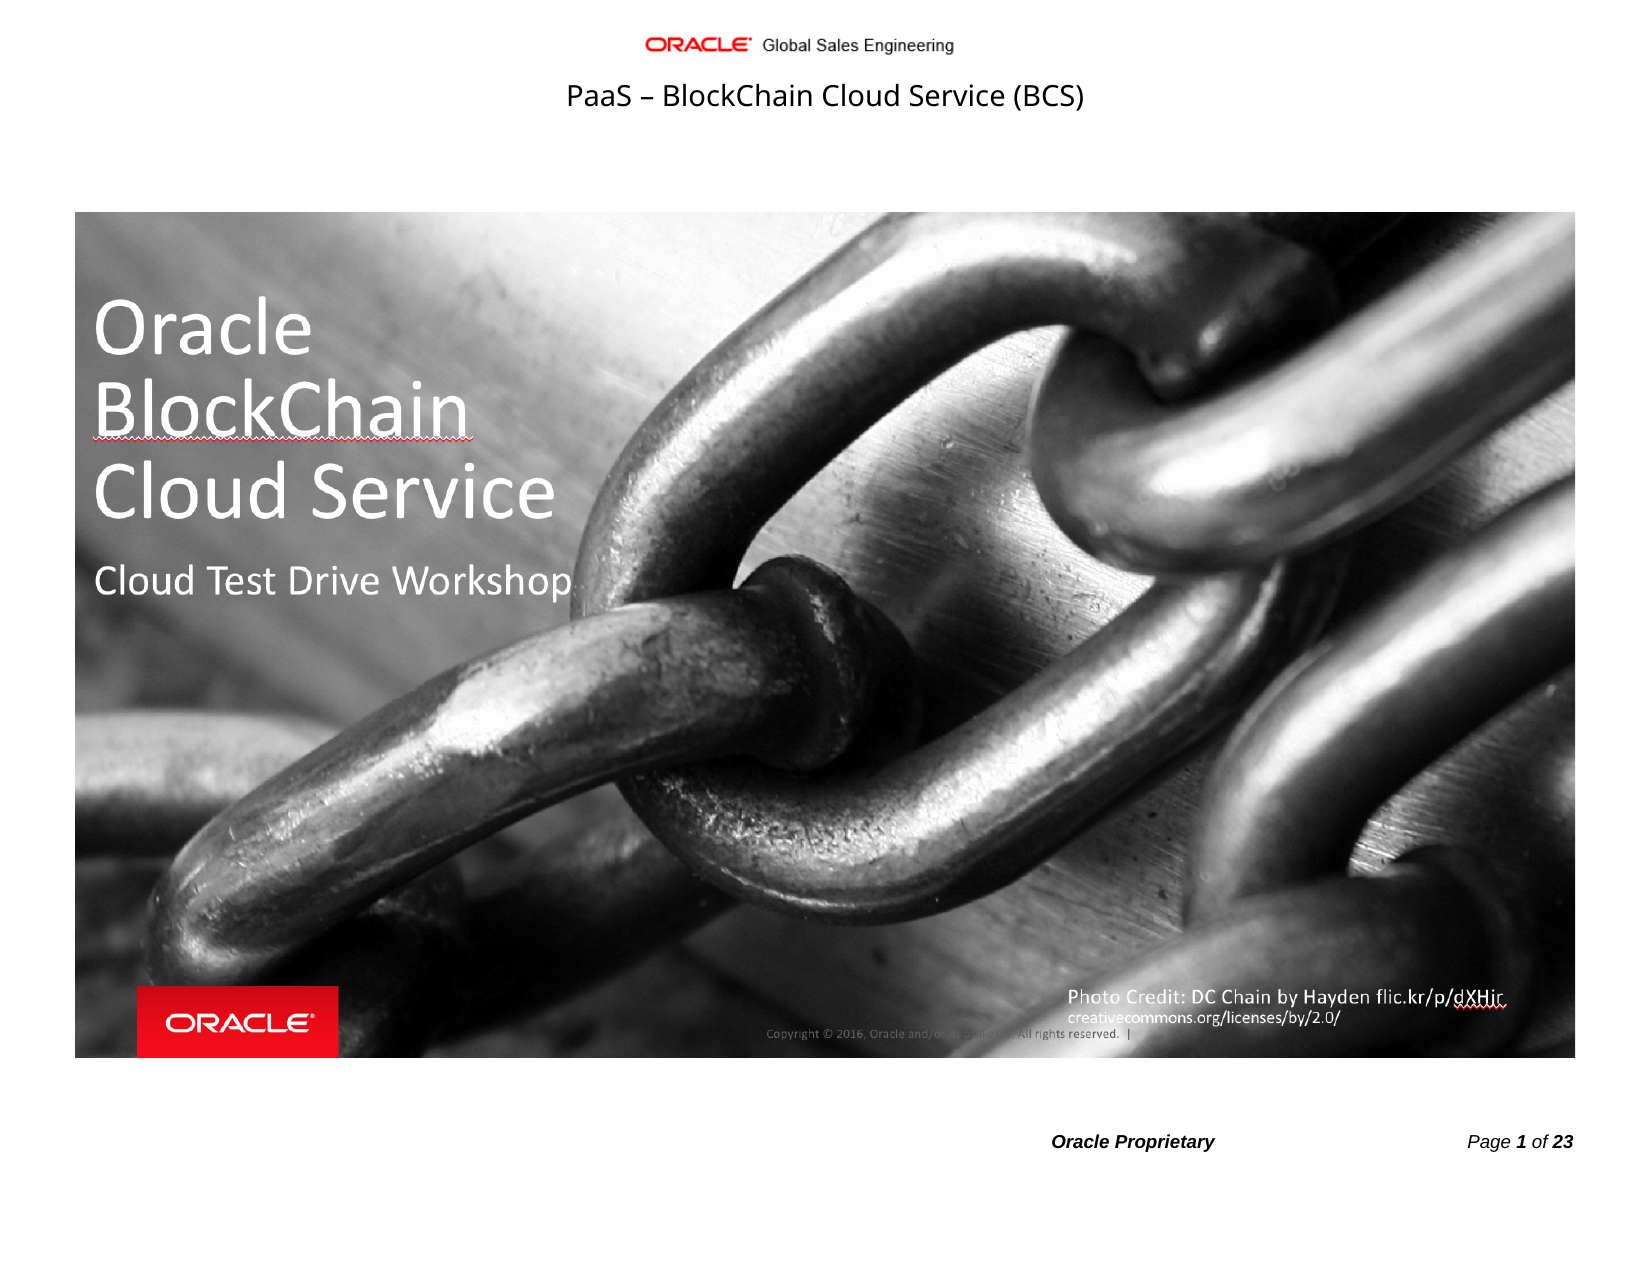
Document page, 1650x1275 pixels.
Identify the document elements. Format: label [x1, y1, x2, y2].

picture [75, 212, 1575, 1058]
picture [641, 31, 961, 67]
